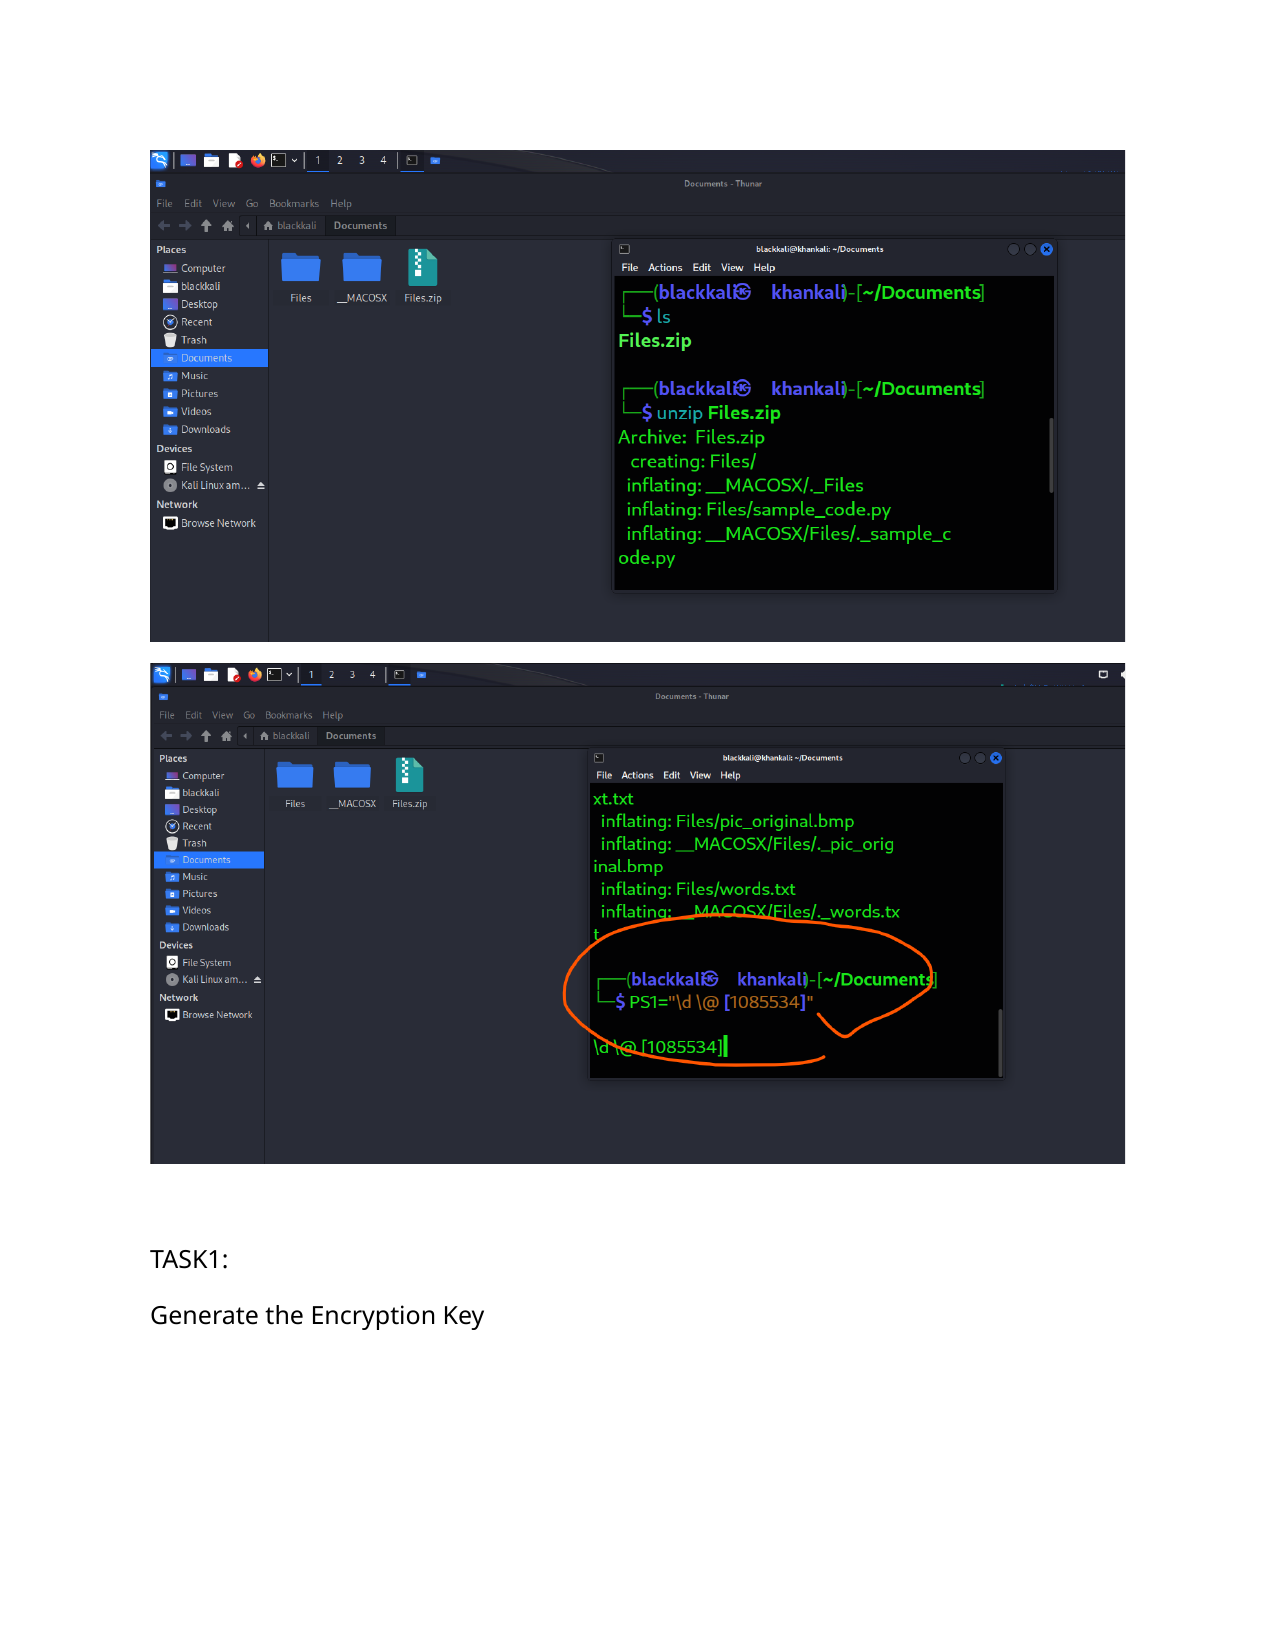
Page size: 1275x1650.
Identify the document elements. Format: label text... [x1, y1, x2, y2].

picture [150, 150, 1125, 642]
text TASK1: [150, 1242, 1125, 1276]
text Generate the Encryption Key [150, 1297, 1125, 1332]
picture [150, 663, 1125, 1164]
